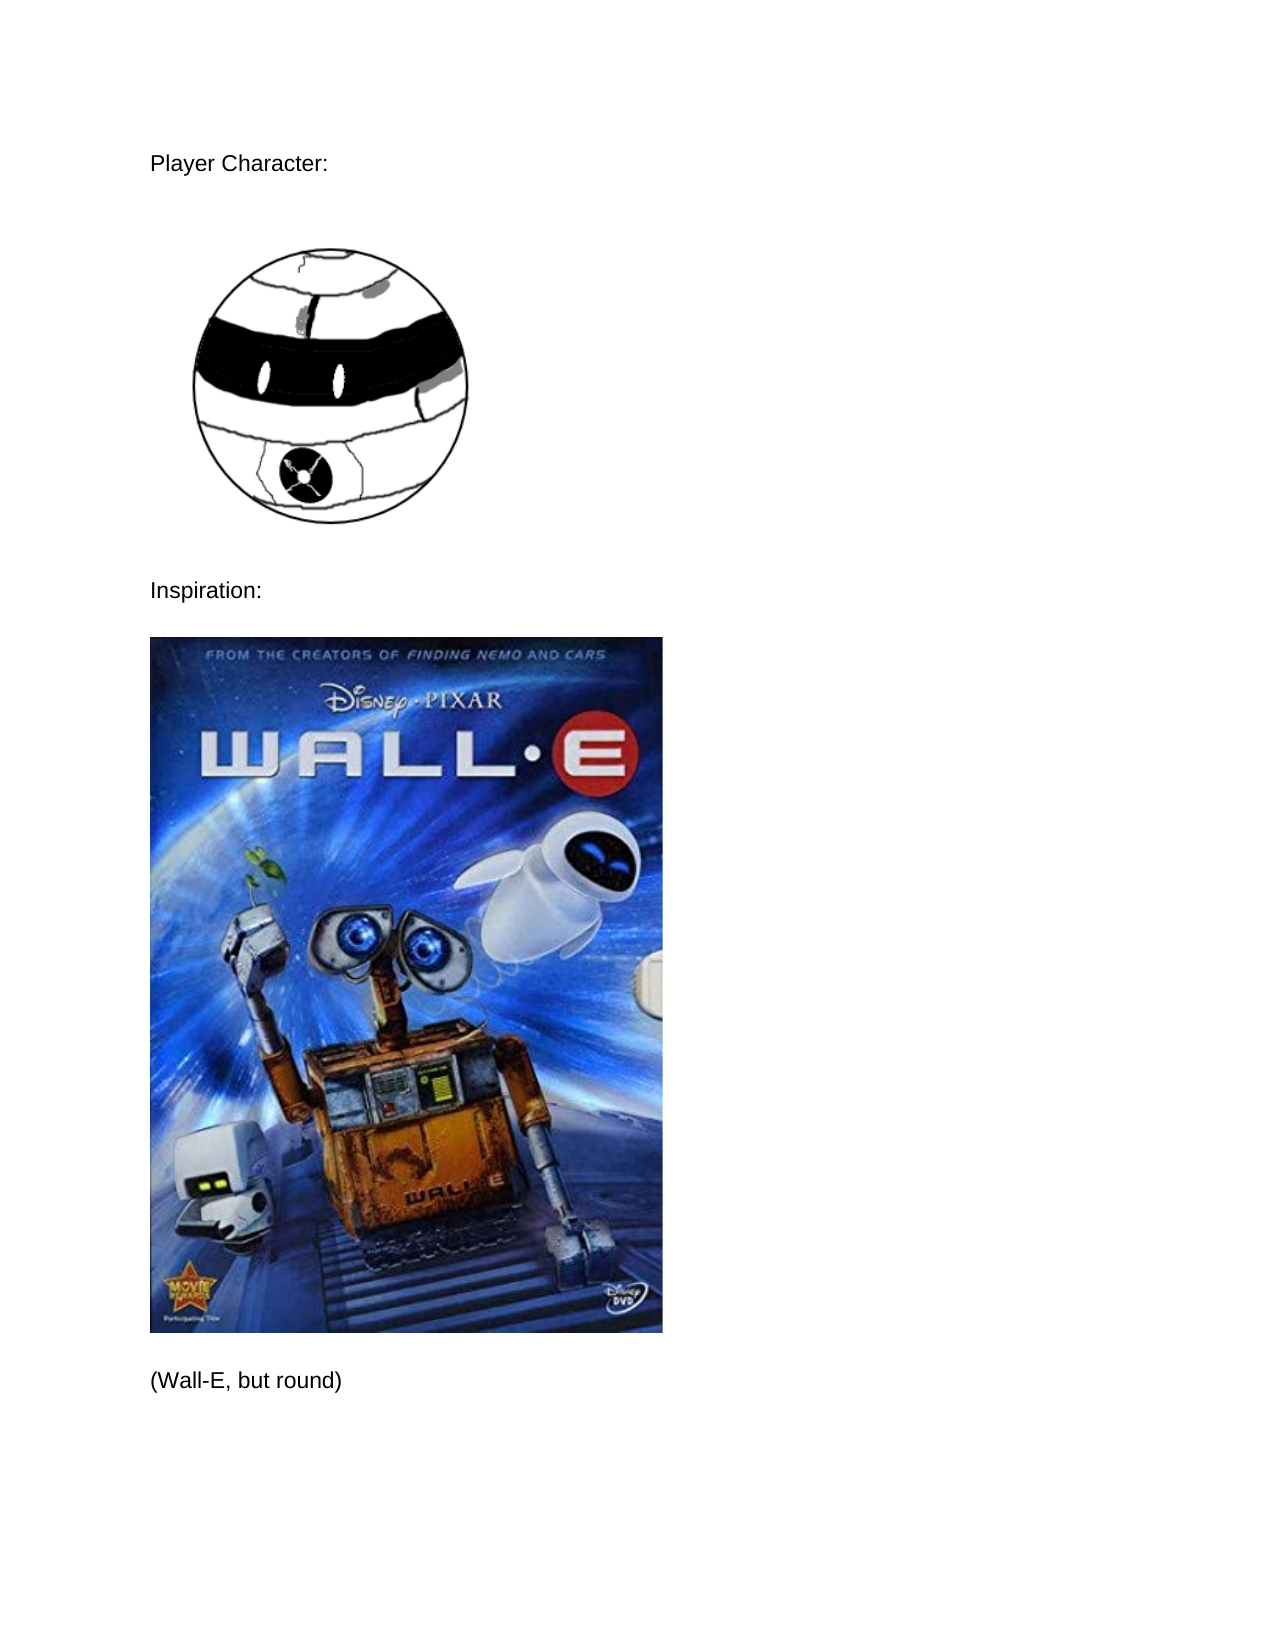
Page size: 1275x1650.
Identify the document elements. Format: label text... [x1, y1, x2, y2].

text Player Character: [150, 150, 1125, 176]
text (Wall-E, but round) [150, 1367, 1125, 1393]
picture [150, 637, 663, 1333]
picture [150, 210, 486, 544]
text Inspiration: [150, 577, 1125, 604]
